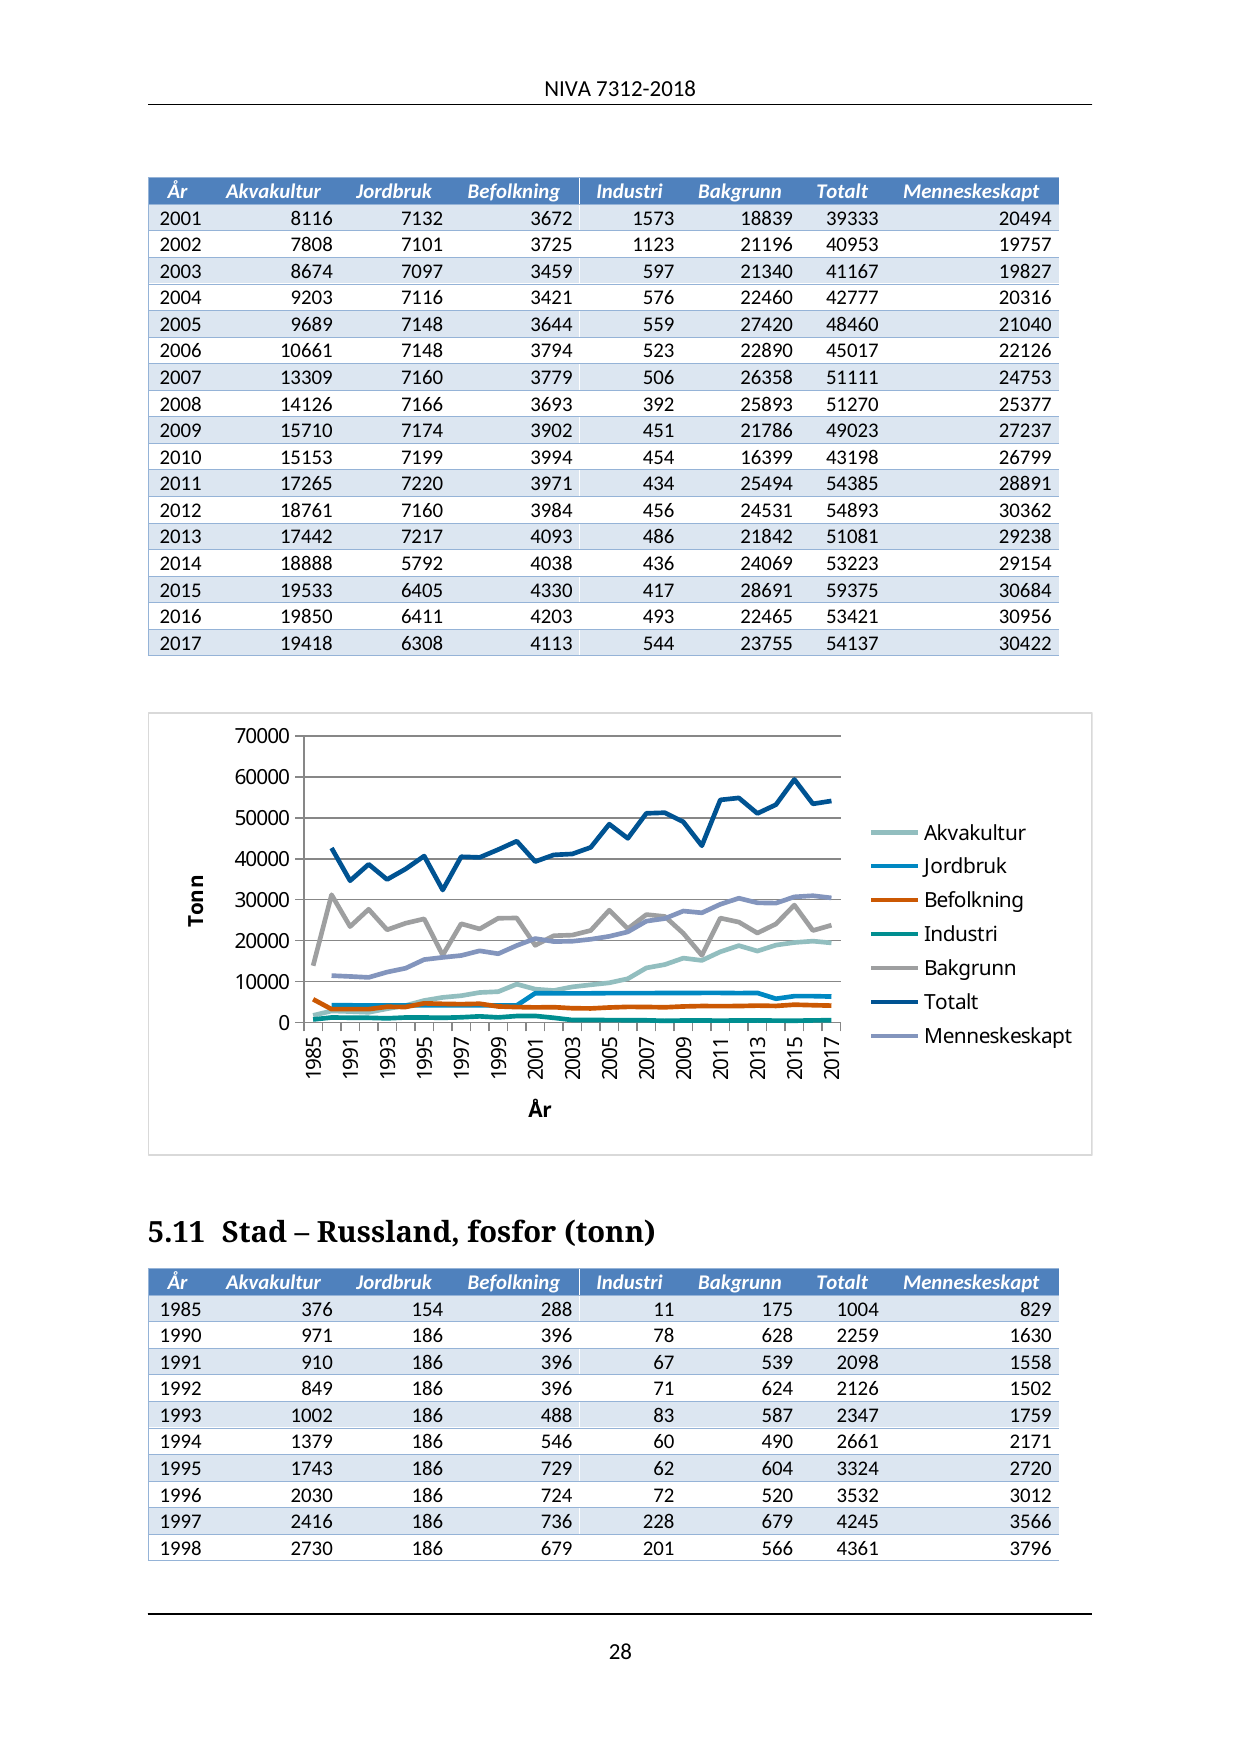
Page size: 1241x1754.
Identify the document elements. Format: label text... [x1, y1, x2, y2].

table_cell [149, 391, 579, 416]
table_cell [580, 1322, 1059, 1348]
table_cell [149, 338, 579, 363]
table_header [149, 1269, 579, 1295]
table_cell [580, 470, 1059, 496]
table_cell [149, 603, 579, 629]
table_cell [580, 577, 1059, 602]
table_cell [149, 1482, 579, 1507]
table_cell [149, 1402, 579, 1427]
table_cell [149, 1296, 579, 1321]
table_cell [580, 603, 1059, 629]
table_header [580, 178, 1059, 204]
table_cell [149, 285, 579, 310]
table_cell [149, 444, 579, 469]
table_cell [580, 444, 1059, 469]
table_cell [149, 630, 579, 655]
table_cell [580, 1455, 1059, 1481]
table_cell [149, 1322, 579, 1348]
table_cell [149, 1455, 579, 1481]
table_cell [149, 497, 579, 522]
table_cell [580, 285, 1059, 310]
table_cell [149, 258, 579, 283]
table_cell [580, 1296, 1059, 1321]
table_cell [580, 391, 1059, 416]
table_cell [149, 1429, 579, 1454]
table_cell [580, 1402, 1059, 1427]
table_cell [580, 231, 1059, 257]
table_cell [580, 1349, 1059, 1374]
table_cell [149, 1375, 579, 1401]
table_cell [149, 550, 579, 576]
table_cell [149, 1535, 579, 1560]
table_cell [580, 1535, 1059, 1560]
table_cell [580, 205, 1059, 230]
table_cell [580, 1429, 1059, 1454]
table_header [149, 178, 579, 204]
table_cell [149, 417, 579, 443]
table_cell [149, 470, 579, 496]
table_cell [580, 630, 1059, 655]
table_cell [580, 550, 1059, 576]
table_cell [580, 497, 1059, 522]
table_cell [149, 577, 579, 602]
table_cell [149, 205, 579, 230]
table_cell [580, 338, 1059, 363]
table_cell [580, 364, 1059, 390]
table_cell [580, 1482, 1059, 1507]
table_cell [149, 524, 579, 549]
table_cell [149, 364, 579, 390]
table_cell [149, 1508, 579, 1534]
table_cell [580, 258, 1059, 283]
subtitle Stad – Russland, fosfor (tonn) [148, 1212, 1092, 1251]
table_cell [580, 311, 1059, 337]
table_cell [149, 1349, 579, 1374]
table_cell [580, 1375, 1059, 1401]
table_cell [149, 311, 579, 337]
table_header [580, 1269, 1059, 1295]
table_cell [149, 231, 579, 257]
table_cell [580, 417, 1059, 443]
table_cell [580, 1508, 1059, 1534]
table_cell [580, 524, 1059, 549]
